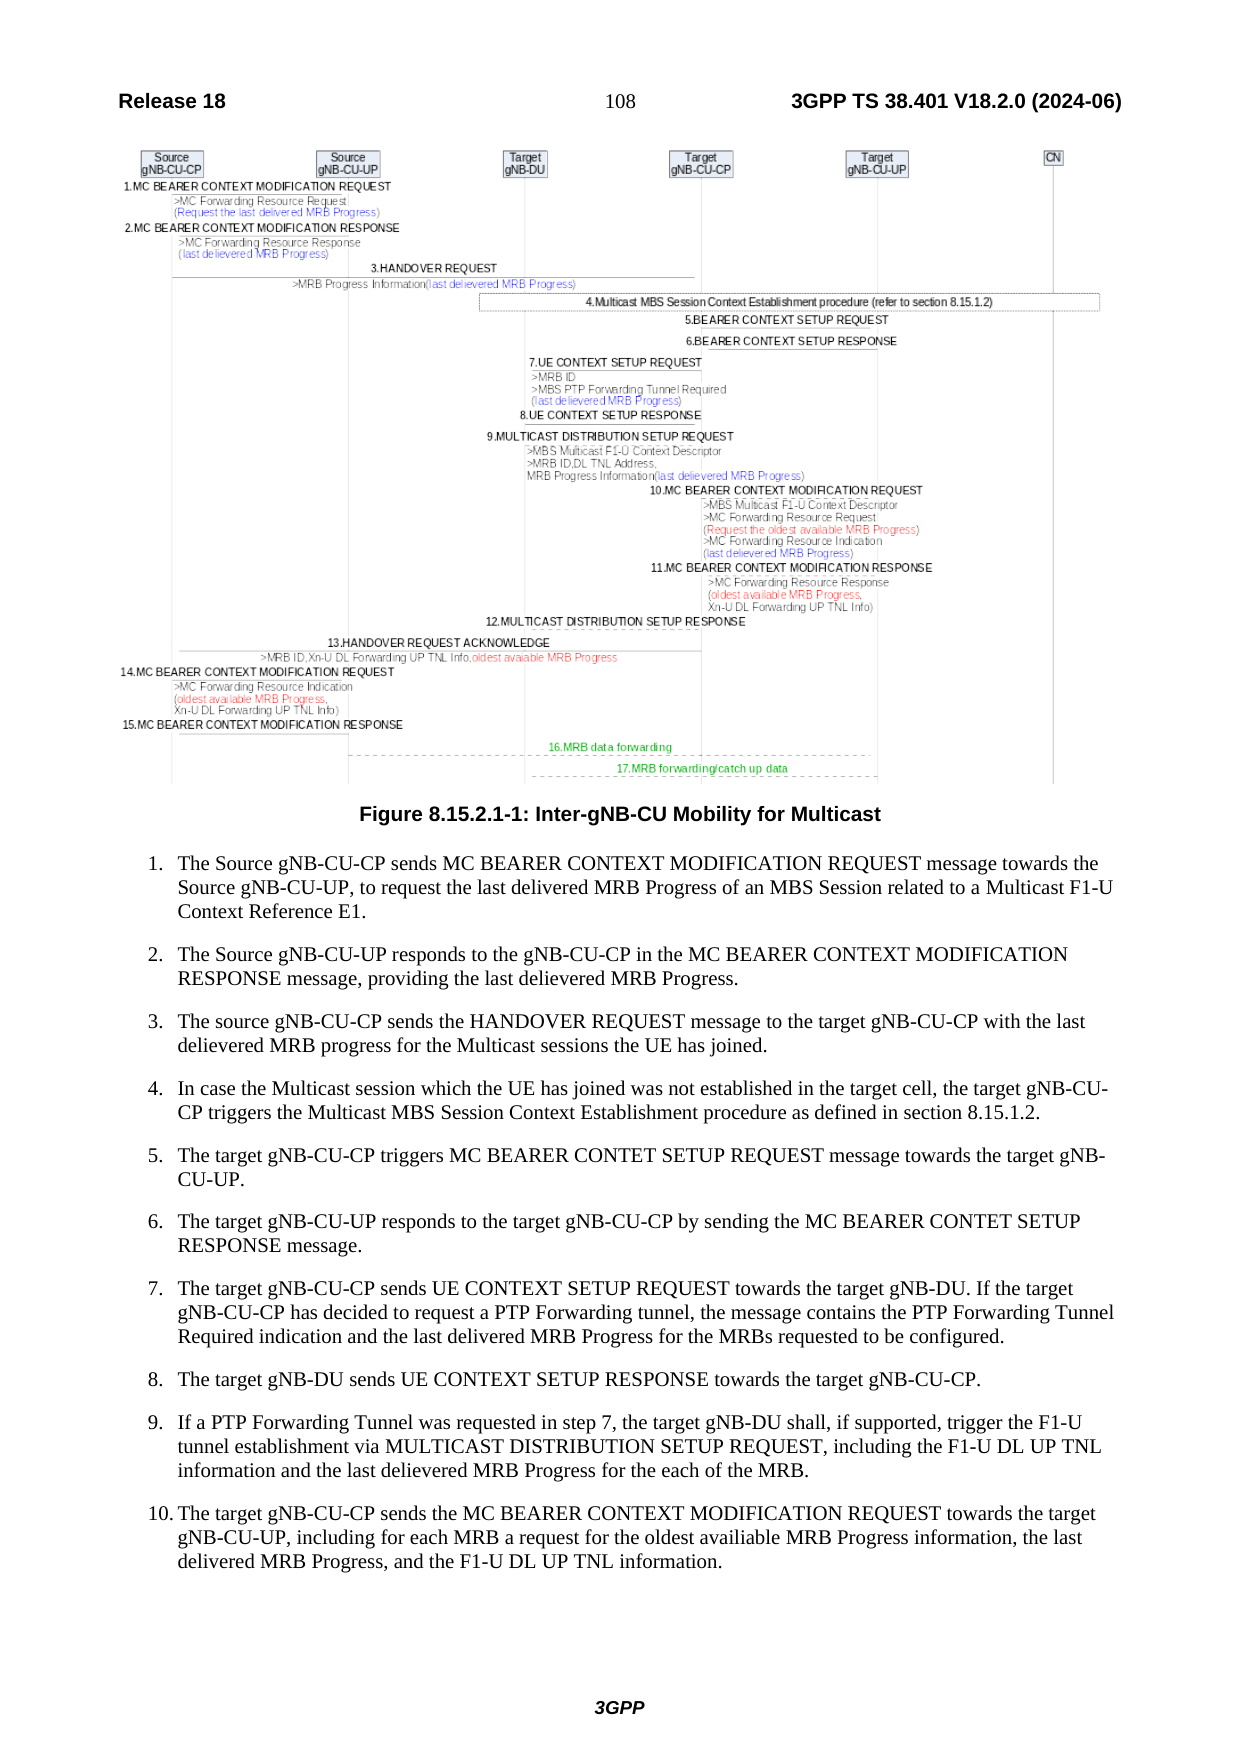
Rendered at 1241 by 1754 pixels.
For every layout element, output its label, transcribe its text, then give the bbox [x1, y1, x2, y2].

text 7. The target gNB-CU-CP sends UE CONTEXT SETUP REQUEST towards the target gNB-DU. If the target gNB-CU-CP has decided to request a PTP Forwarding tunnel, the message contains the PTP Forwarding Tunnel Required indication and the last delivered MRB Progress for the MRBs requested to be configured. [148, 1276, 1122, 1348]
text 4. In case the Multicast session which the UE has joined was not established in the target cell, the target gNB-CU-CP triggers the Multicast MBS Session Context Establishment procedure as defined in section 8.15.1.2. [148, 1076, 1122, 1124]
text 1. The Source gNB-CU-CP sends MC BEARER CONTEXT MODIFICATION REQUEST message towards the Source gNB-CU-UP, to request the last delivered MRB Progress of an MBS Session related to a Multicast F1-U Context Reference E1. [148, 851, 1122, 923]
text 5. The target gNB-CU-CP triggers MC BEARER CONTET SETUP REQUEST message towards the target gNB-CU-UP. [148, 1142, 1122, 1191]
text 6. The target gNB-CU-UP responds to the target gNB-CU-CP by sending the MC BEARER CONTET SETUP RESPONSE message. [148, 1209, 1122, 1257]
text Figure 8.15.2.1-1: Inter-gNB-CU Mobility for Multicast [118, 802, 1122, 826]
text 2. The Source gNB-CU-UP responds to the gNB-CU-CP in the MC BEARER CONTEXT MODIFICATION RESPONSE message, providing the last delievered MRB Progress. [148, 942, 1122, 990]
text 8. The target gNB-DU sends UE CONTEXT SETUP RESPONSE towards the target gNB-CU-CP. [148, 1367, 1122, 1391]
text 9. If a PTP Forwarding Tunnel was requested in step 7, the target gNB-DU shall, if supported, trigger the F1-U tunnel establishment via MULTICAST DISTRIBUTION SETUP REQUEST, including the F1-U DL UP TNL information and the last delievered MRB Progress for the each of the MRB. [148, 1410, 1122, 1482]
text 3. The source gNB-CU-CP sends the HANDOVER REQUEST message to the target gNB-CU-CP with the last delievered MRB progress for the Multicast sessions the UE has joined. [148, 1009, 1122, 1057]
text 10. The target gNB-CU-CP sends the MC BEARER CONTEXT MODIFICATION REQUEST towards the target gNB-CU-UP, including for each MRB a request for the oldest availiable MRB Progress information, the last delivered MRB Progress, and the F1-U DL UP TNL information. [148, 1501, 1122, 1573]
